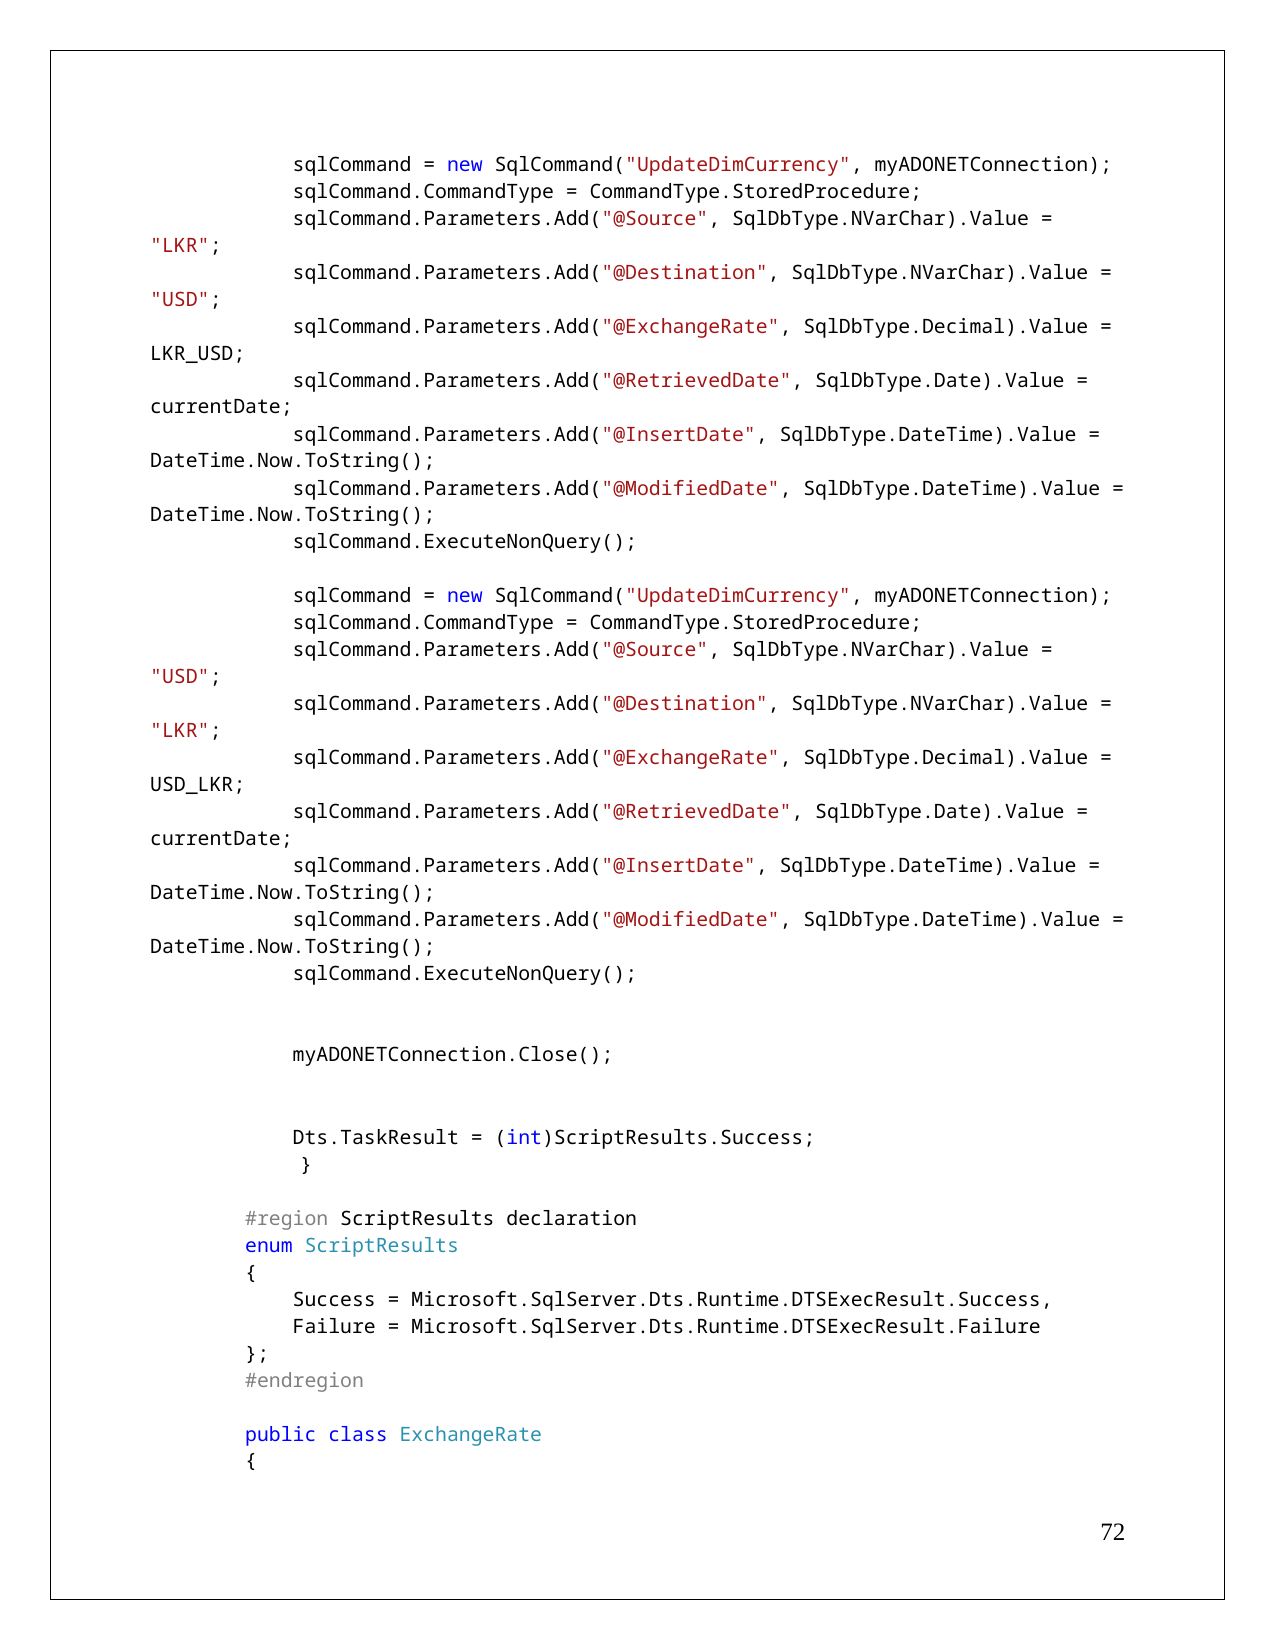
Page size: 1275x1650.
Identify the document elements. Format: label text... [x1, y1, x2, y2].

text sqlCommand.Parameters.Add("@ExchangeRate", SqlDbType.Decimal).Value = LKR_USD; [150, 312, 1125, 366]
text sqlCommand.Parameters.Add("@RetrievedDate", SqlDbType.Date).Value = currentDate; [150, 797, 1125, 851]
text { [150, 1258, 1125, 1285]
text myADONETConnection.Close(); [150, 1040, 1125, 1067]
text Dts.TaskResult = (int)ScriptResults.Success; [150, 1123, 1125, 1150]
text sqlCommand.Parameters.Add("@RetrievedDate", SqlDbType.Date).Value = currentDate; [150, 366, 1125, 420]
text #region ScriptResults declaration [150, 1204, 1125, 1231]
text enum ScriptResults [150, 1231, 1125, 1258]
text sqlCommand.CommandType = CommandType.StoredProcedure; [150, 609, 1125, 636]
text sqlCommand = new SqlCommand("UpdateDimCurrency", myADONETConnection); [150, 150, 1125, 177]
text sqlCommand = new SqlCommand("UpdateDimCurrency", myADONETConnection); [150, 582, 1125, 609]
text sqlCommand.Parameters.Add("@ModifiedDate", SqlDbType.DateTime).Value = DateTime.Now.ToString(); [150, 905, 1125, 959]
text sqlCommand.Parameters.Add("@ModifiedDate", SqlDbType.DateTime).Value = DateTime.Now.ToString(); [150, 474, 1125, 528]
text }; [150, 1339, 1125, 1366]
text Failure = Microsoft.SqlServer.Dts.Runtime.DTSExecResult.Failure [150, 1312, 1125, 1339]
text public class ExchangeRate [150, 1420, 1125, 1447]
text { [150, 1447, 1125, 1474]
text sqlCommand.Parameters.Add("@InsertDate", SqlDbType.DateTime).Value = DateTime.Now.ToString(); [150, 851, 1125, 905]
text } [150, 1150, 1125, 1177]
text sqlCommand.Parameters.Add("@Destination", SqlDbType.NVarChar).Value = "LKR"; [150, 689, 1125, 743]
text sqlCommand.Parameters.Add("@Destination", SqlDbType.NVarChar).Value = "USD"; [150, 258, 1125, 312]
text sqlCommand.Parameters.Add("@Source", SqlDbType.NVarChar).Value = "USD"; [150, 636, 1125, 689]
text sqlCommand.CommandType = CommandType.StoredProcedure; [150, 177, 1125, 204]
text #endregion [150, 1366, 1125, 1393]
text sqlCommand.ExecuteNonQuery(); [150, 959, 1125, 986]
text Success = Microsoft.SqlServer.Dts.Runtime.DTSExecResult.Success, [150, 1285, 1125, 1312]
text sqlCommand.Parameters.Add("@Source", SqlDbType.NVarChar).Value = "LKR"; [150, 204, 1125, 258]
text sqlCommand.ExecuteNonQuery(); [150, 528, 1125, 555]
text sqlCommand.Parameters.Add("@InsertDate", SqlDbType.DateTime).Value = DateTime.Now.ToString(); [150, 420, 1125, 474]
text sqlCommand.Parameters.Add("@ExchangeRate", SqlDbType.Decimal).Value = USD_LKR; [150, 743, 1125, 797]
